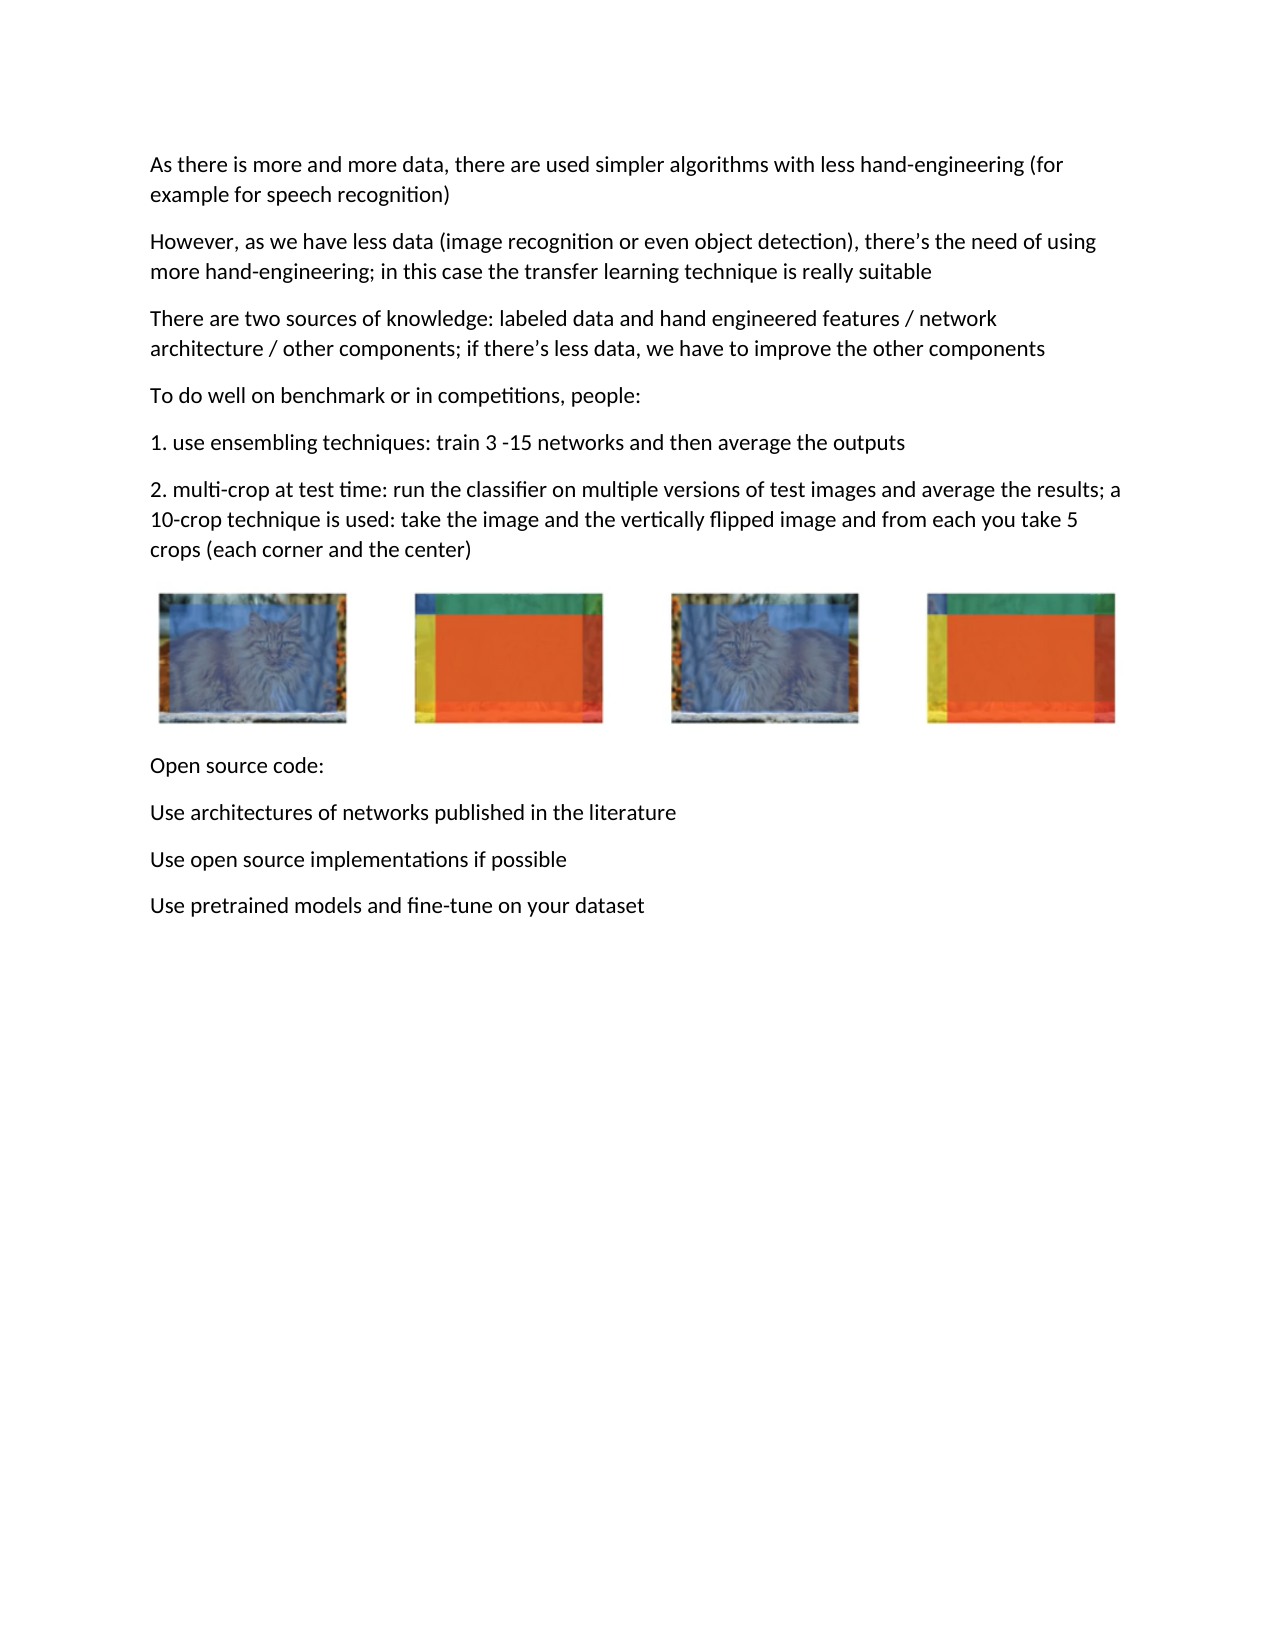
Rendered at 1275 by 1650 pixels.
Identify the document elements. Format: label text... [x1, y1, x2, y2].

picture [150, 582, 1125, 732]
text To do well on benchmark or in competitions, people: [150, 381, 1125, 409]
text Open source code: [150, 751, 1125, 779]
text There are two sources of knowledge: labeled data and hand engineered features / network architecture / other components; if there’s less data, we have to improve the other components [150, 304, 1125, 362]
text Use architectures of networks published in the literature [150, 798, 1125, 826]
text Use pretrained models and fine-tune on your dataset [150, 892, 1125, 919]
text 2. multi-crop at test time: run the classifier on multiple versions of test images and average the results; a 10-crop technique is used: take the image and the vertically flipped image and from each you take 5 crops (each corner and the center) [150, 475, 1125, 563]
text 1. use ensembling techniques: train 3 -15 networks and then average the outputs [150, 428, 1125, 456]
text However, as we have less data (image recognition or even object detection), there’s the need of using more hand-engineering; in this case the transfer learning technique is really suitable [150, 227, 1125, 285]
text As there is more and more data, there are used simpler algorithms with less hand-engineering (for example for speech recognition) [150, 150, 1125, 208]
text Use open source implementations if possible [150, 845, 1125, 873]
